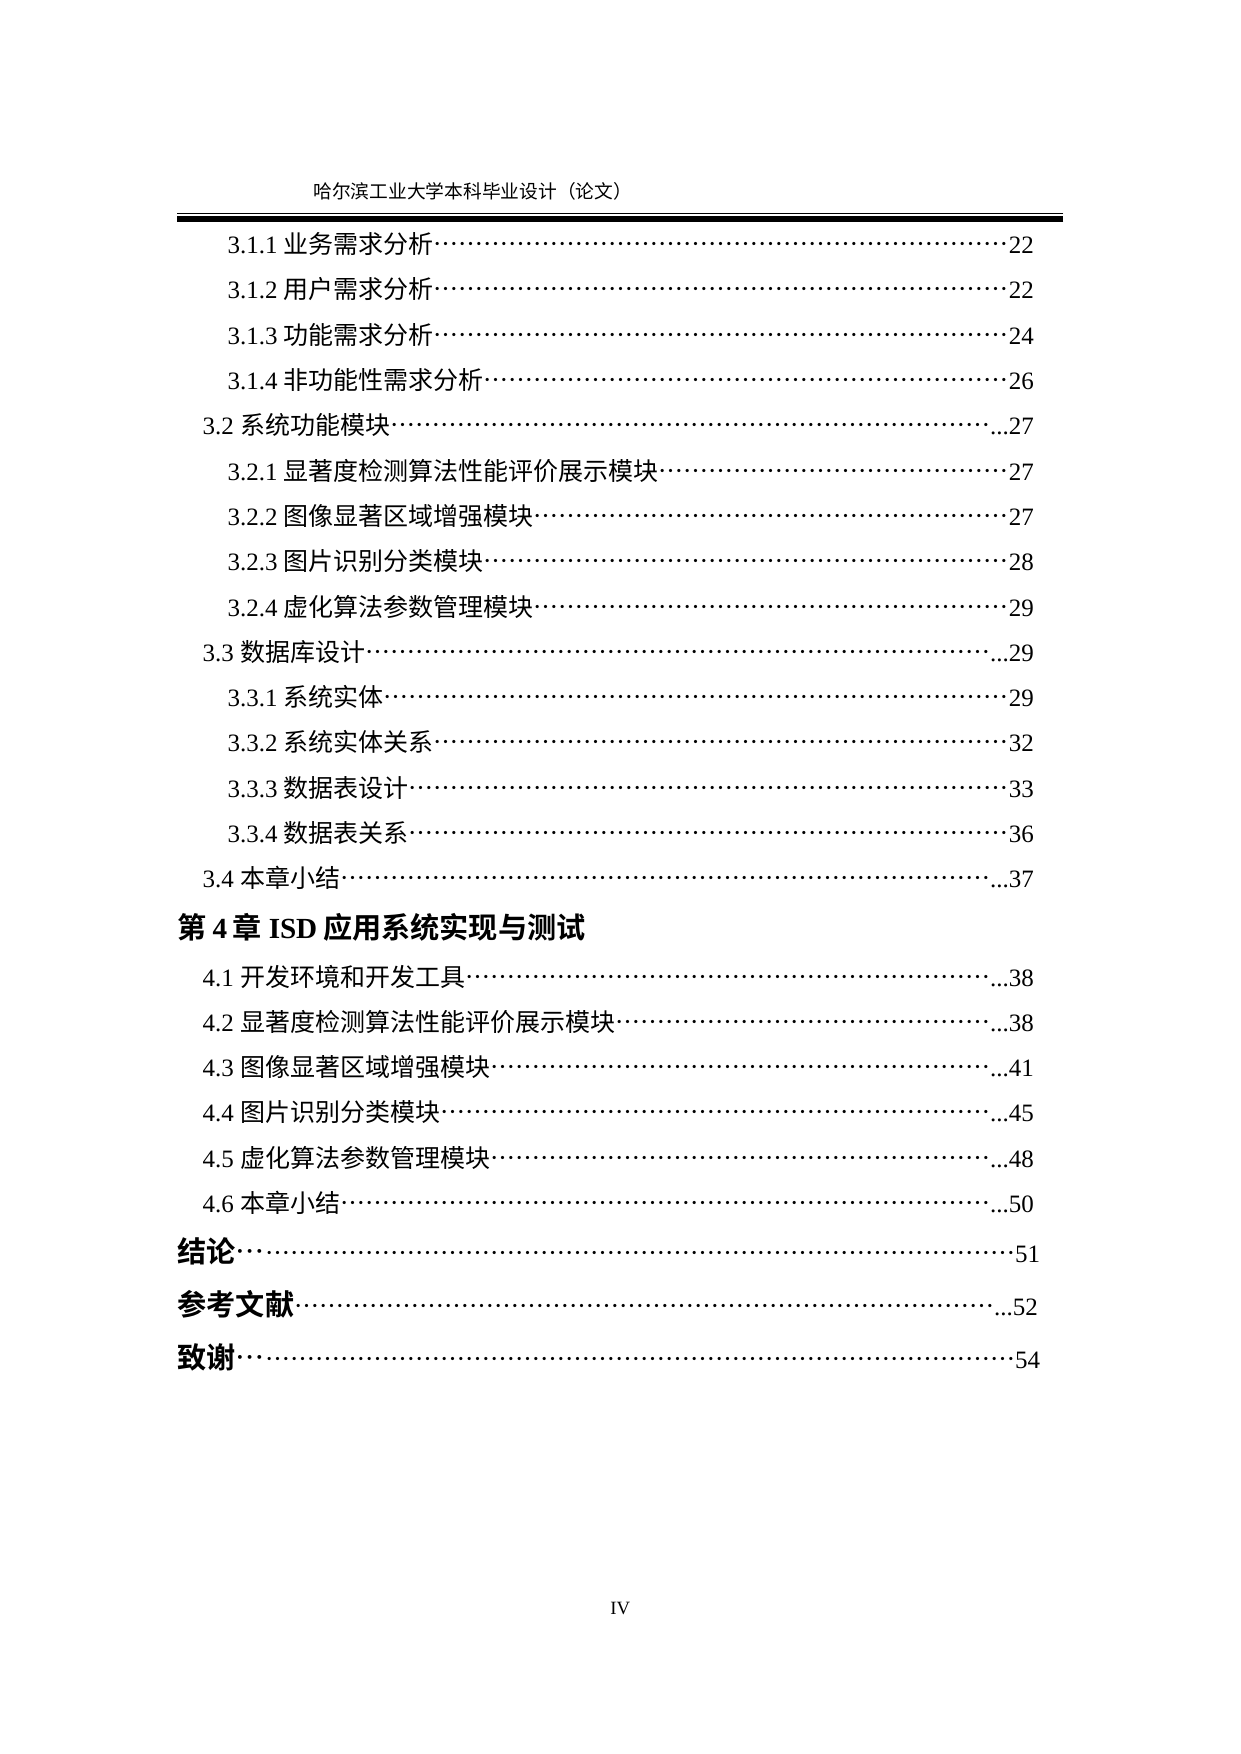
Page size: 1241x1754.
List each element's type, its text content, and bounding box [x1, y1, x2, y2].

text 3.3 数据库设计…………………………………………………………………...29 [177, 632, 1063, 668]
text 3.1.1 业务需求分析……………………………………………………………22 [177, 224, 1063, 261]
text 3.1.4 非功能性需求分析………………………………………………………26 [177, 360, 1063, 397]
text 3.2.4 虚化算法参数管理模块…………………………………………………29 [177, 587, 1063, 623]
text 4.4 图片识别分类模块…………………………………………………………...45 [177, 1093, 1063, 1129]
text 3.1.3 功能需求分析……………………………………………………………24 [177, 315, 1063, 351]
text 参考文献…………………………………………………………………………...52 [177, 1282, 1063, 1324]
text 4.2 显著度检测算法性能评价展示模块………………………………………...38 [177, 1002, 1063, 1038]
text 3.2.1 显著度检测算法性能评价展示模块……………………………………27 [177, 451, 1063, 487]
text 3.4 本章小结……………………………………………………………………...37 [177, 859, 1063, 895]
text 3.3.4 数据表关系………………………………………………………………36 [177, 813, 1063, 850]
text 4.6 本章小结……………………………………………………………………...50 [177, 1183, 1063, 1220]
text 3.3.3 数据表设计………………………………………………………………33 [177, 768, 1063, 804]
text 4.5 虚化算法参数管理模块……………………………………………………...48 [177, 1138, 1063, 1174]
text 第4章 ISD应用系统实现与测试 [177, 904, 1063, 946]
text 致谢…………………………………………………………………………………54 [177, 1334, 1063, 1377]
text 3.2.3 图片识别分类模块………………………………………………………28 [177, 542, 1063, 578]
text 4.3 图像显著区域增强模块……………………………………………………...41 [177, 1048, 1063, 1084]
text 结论…………………………………………………………………………………51 [177, 1229, 1063, 1271]
text 3.3.1 系统实体…………………………………………………………………29 [177, 678, 1063, 714]
text 4.1 开发环境和开发工具………………………………………………………...38 [177, 957, 1063, 993]
text 3.3.2 系统实体关系……………………………………………………………32 [177, 723, 1063, 759]
text 3.1.2 用户需求分析……………………………………………………………22 [177, 270, 1063, 306]
text 3.2.2 图像显著区域增强模块…………………………………………………27 [177, 496, 1063, 533]
text 3.2 系统功能模块………………………………………………………………...27 [177, 406, 1063, 442]
